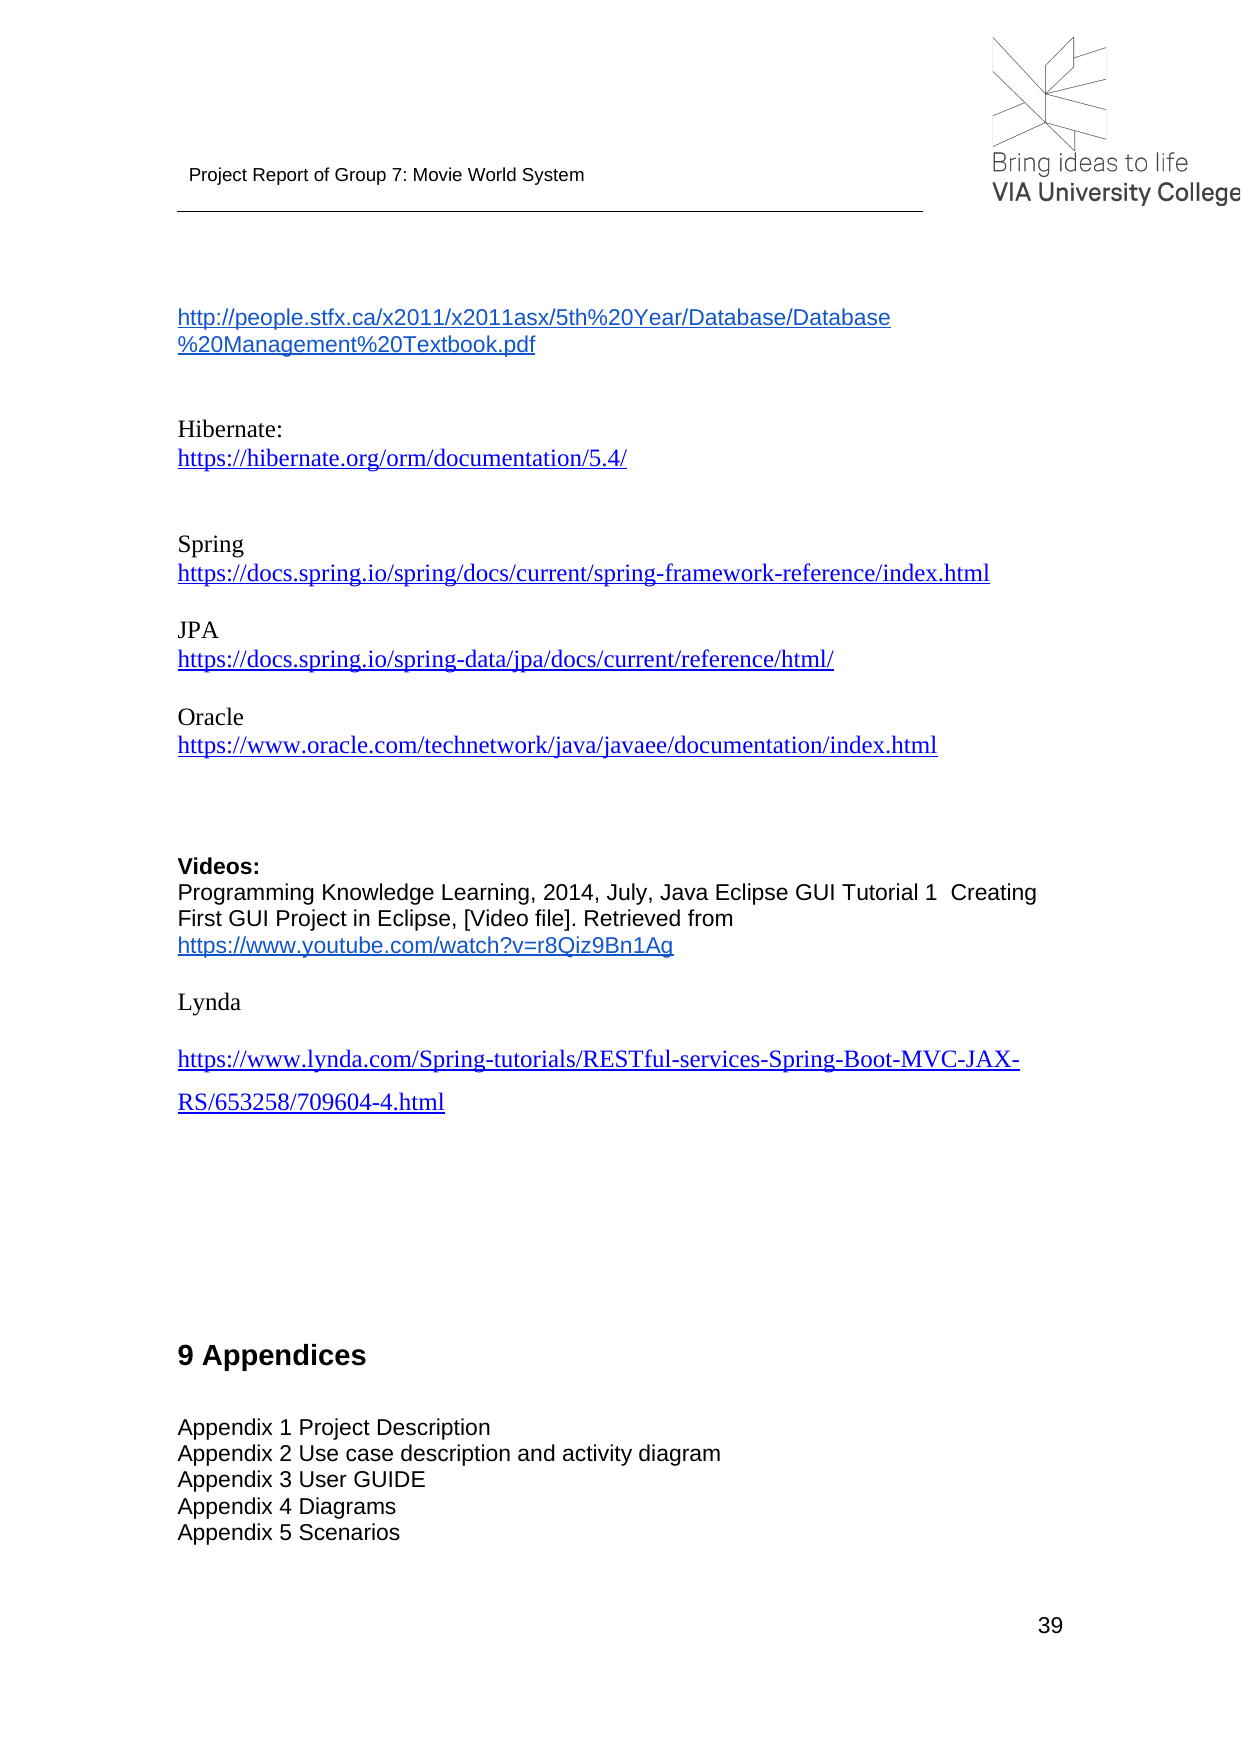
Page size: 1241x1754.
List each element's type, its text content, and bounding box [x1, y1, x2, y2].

text JPA [177, 616, 1063, 644]
subtitle 9 Appendices [177, 1338, 1063, 1372]
text Appendix 3 User GUIDE [177, 1466, 1063, 1493]
text Appendix 2 Use case description and activity diagram [177, 1440, 1063, 1466]
text Hibernate: [177, 414, 1063, 443]
text Appendix 5 Scenarios [177, 1519, 1063, 1546]
text Programming Knowledge Learning, 2014, July, Java Eclipse GUI Tutorial 1 Creating First GUI Project in Eclipse, [Video file]. Retrieved from https://www.youtube.com/watch?v=r8Qiz9Bn1Ag [177, 879, 1063, 958]
text Appendix 4 Diagrams [177, 1493, 1063, 1519]
picture [991, 36, 1241, 206]
text https://hibernate.org/orm/documentation/5.4/ [177, 443, 1063, 472]
text Lynda [177, 987, 1063, 1016]
text Oracle [177, 702, 1063, 731]
text http://people.stfx.ca/x2011/x2011asx/5th%20Year/Database/Database%20Management%20Textbook.pdf [177, 304, 1063, 357]
text https://docs.spring.io/spring-data/jpa/docs/current/reference/html/ [177, 644, 1063, 673]
text Videos: [177, 853, 1063, 879]
text https://www.oracle.com/technetwork/java/javaee/documentation/index.html [177, 731, 1063, 759]
text https://www.lynda.com/Spring-tutorials/RESTful-services-Spring-Boot-MVC-JAX-RS/653258/709604-4.html [177, 1044, 1063, 1116]
text Appendix 1 Project Description [177, 1414, 1063, 1440]
text Spring [177, 529, 1063, 558]
text https://docs.spring.io/spring/docs/current/spring-framework-reference/index.html [177, 558, 1063, 587]
